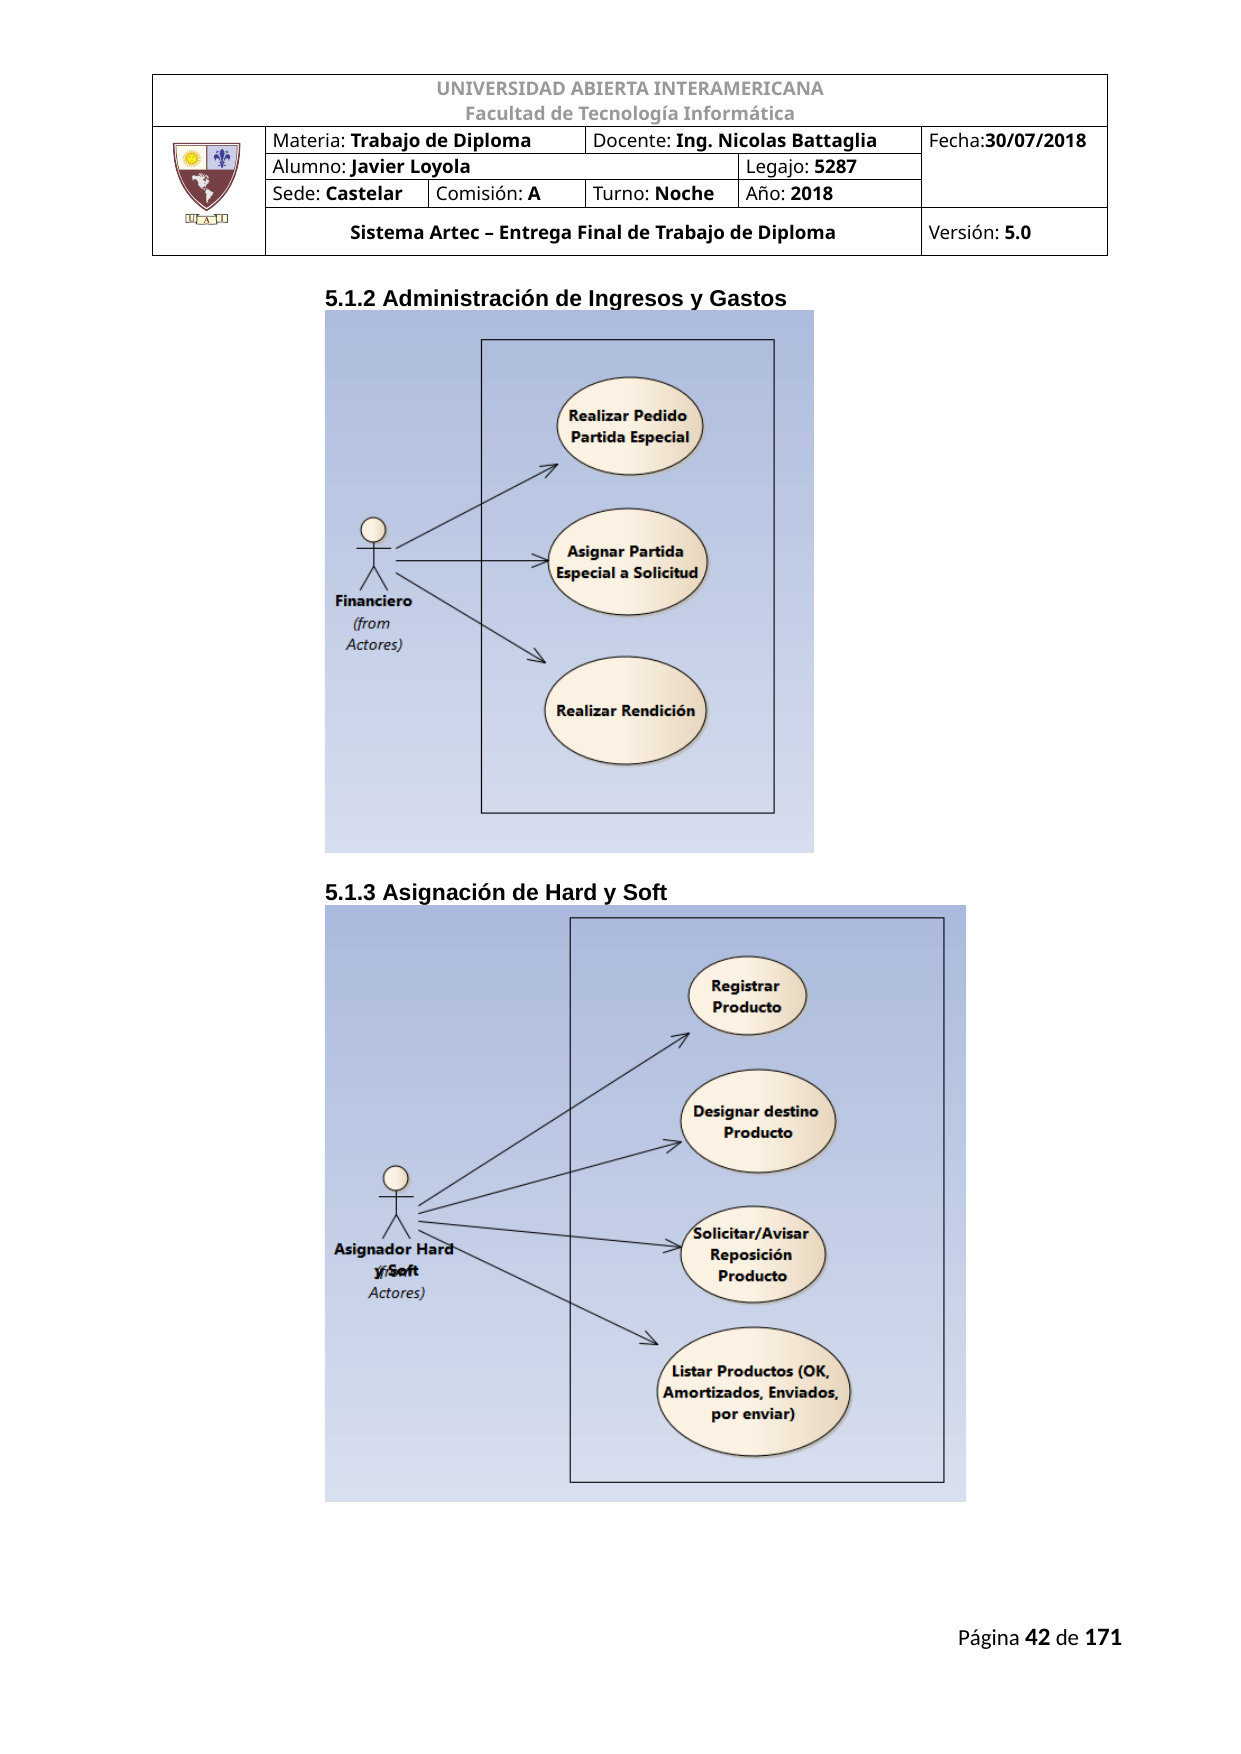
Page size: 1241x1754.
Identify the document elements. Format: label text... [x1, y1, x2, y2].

text 5.1.2 Administración de Ingresos y Gastos [325, 284, 1122, 311]
picture [324, 310, 814, 853]
text 5.1.3 Asignación de Hard y Soft [325, 879, 1122, 905]
picture [324, 905, 967, 1502]
picture [157, 136, 257, 228]
